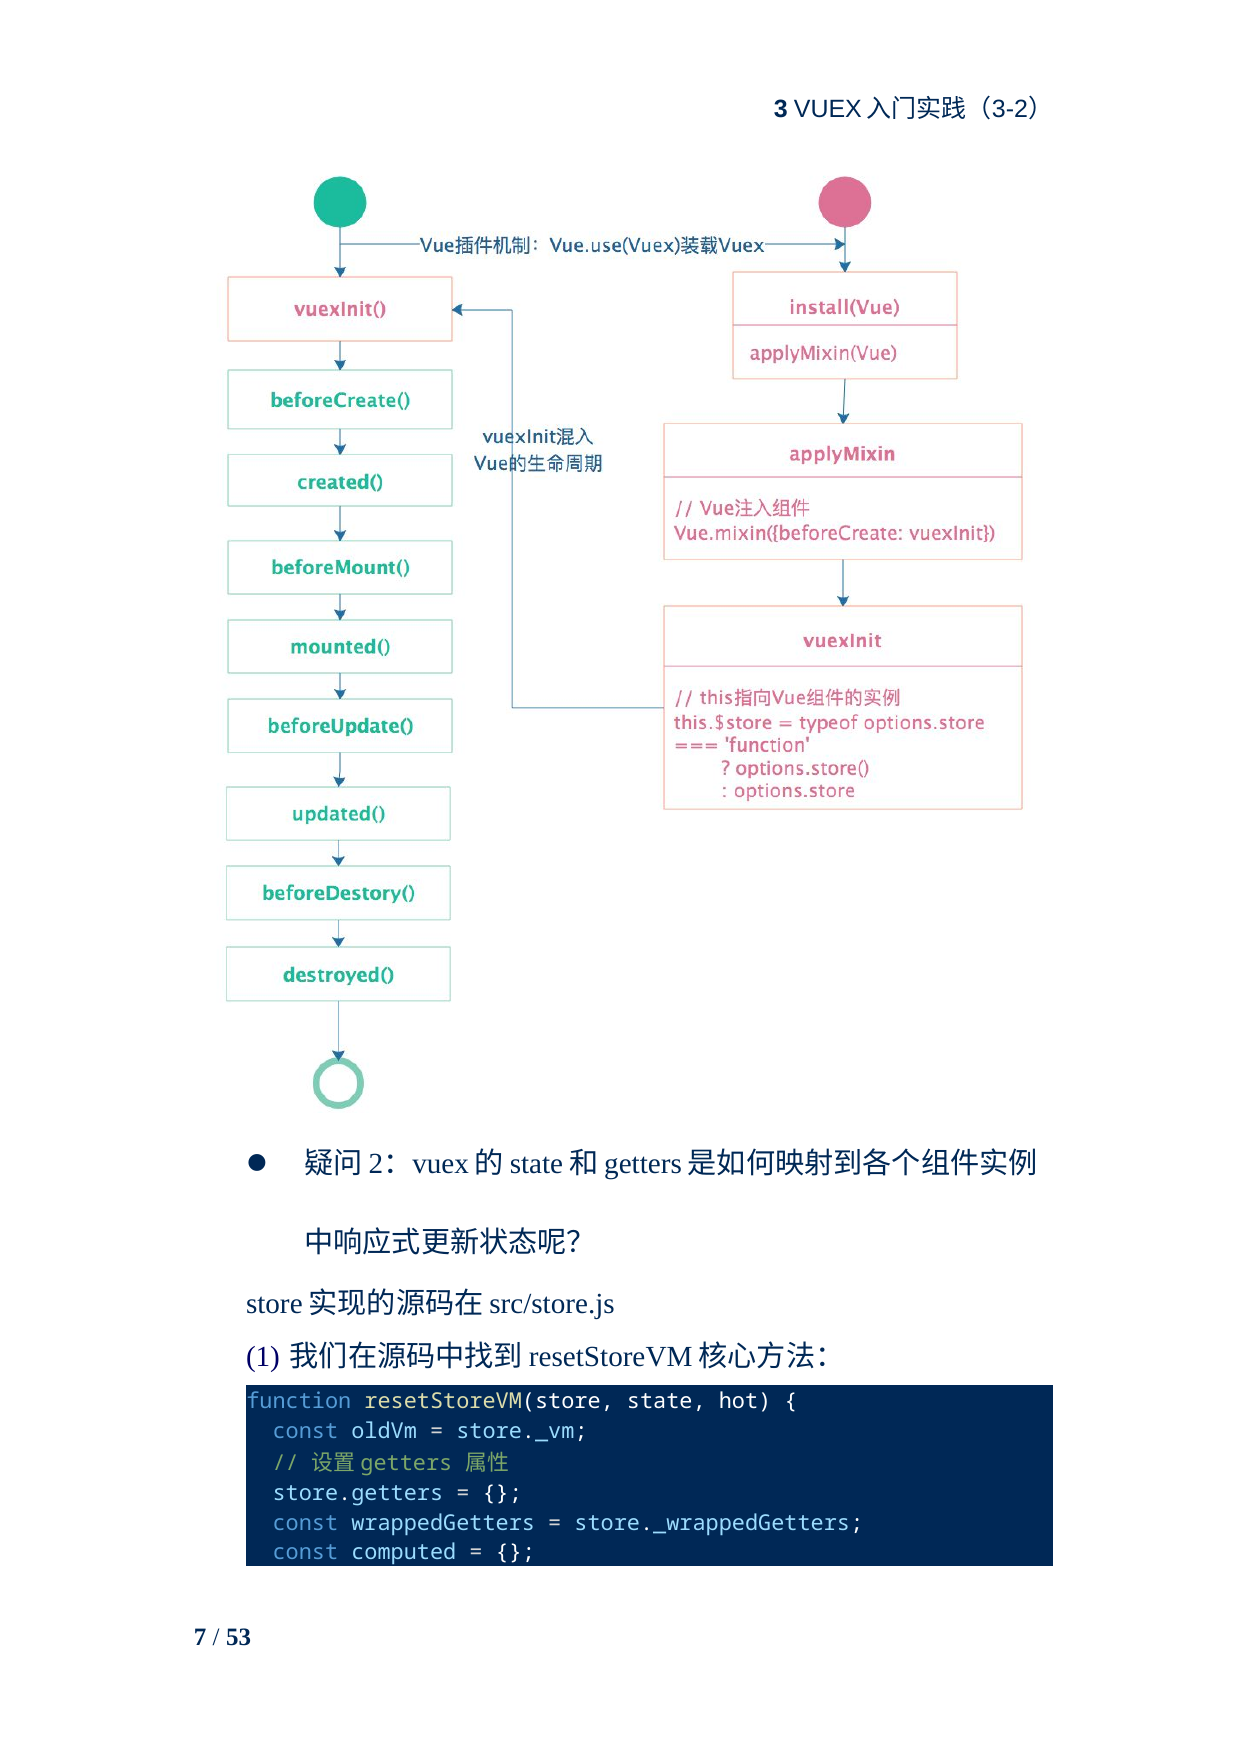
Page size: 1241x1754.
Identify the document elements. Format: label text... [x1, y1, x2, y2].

text function resetStoreVM(store, state, hot) { [246, 1385, 1053, 1415]
text const oldVm = store._vm; [246, 1415, 1053, 1445]
list 疑问2：vuex的state和getters是如何映射到各个组件实例中响应式更新状态呢？ [246, 1121, 1053, 1280]
text const computed = {}; [246, 1536, 1053, 1566]
text const wrappedGetters = store._wrappedGetters; [246, 1506, 1053, 1536]
text store实现的源码在src/store.js [187, 1280, 1053, 1322]
picture [189, 162, 1052, 1113]
list 我们在源码中找到resetStoreVM核心方法： [246, 1332, 1053, 1375]
text store.getters = {}; [246, 1477, 1053, 1506]
text // 设置 getters 属性 [246, 1445, 1053, 1477]
